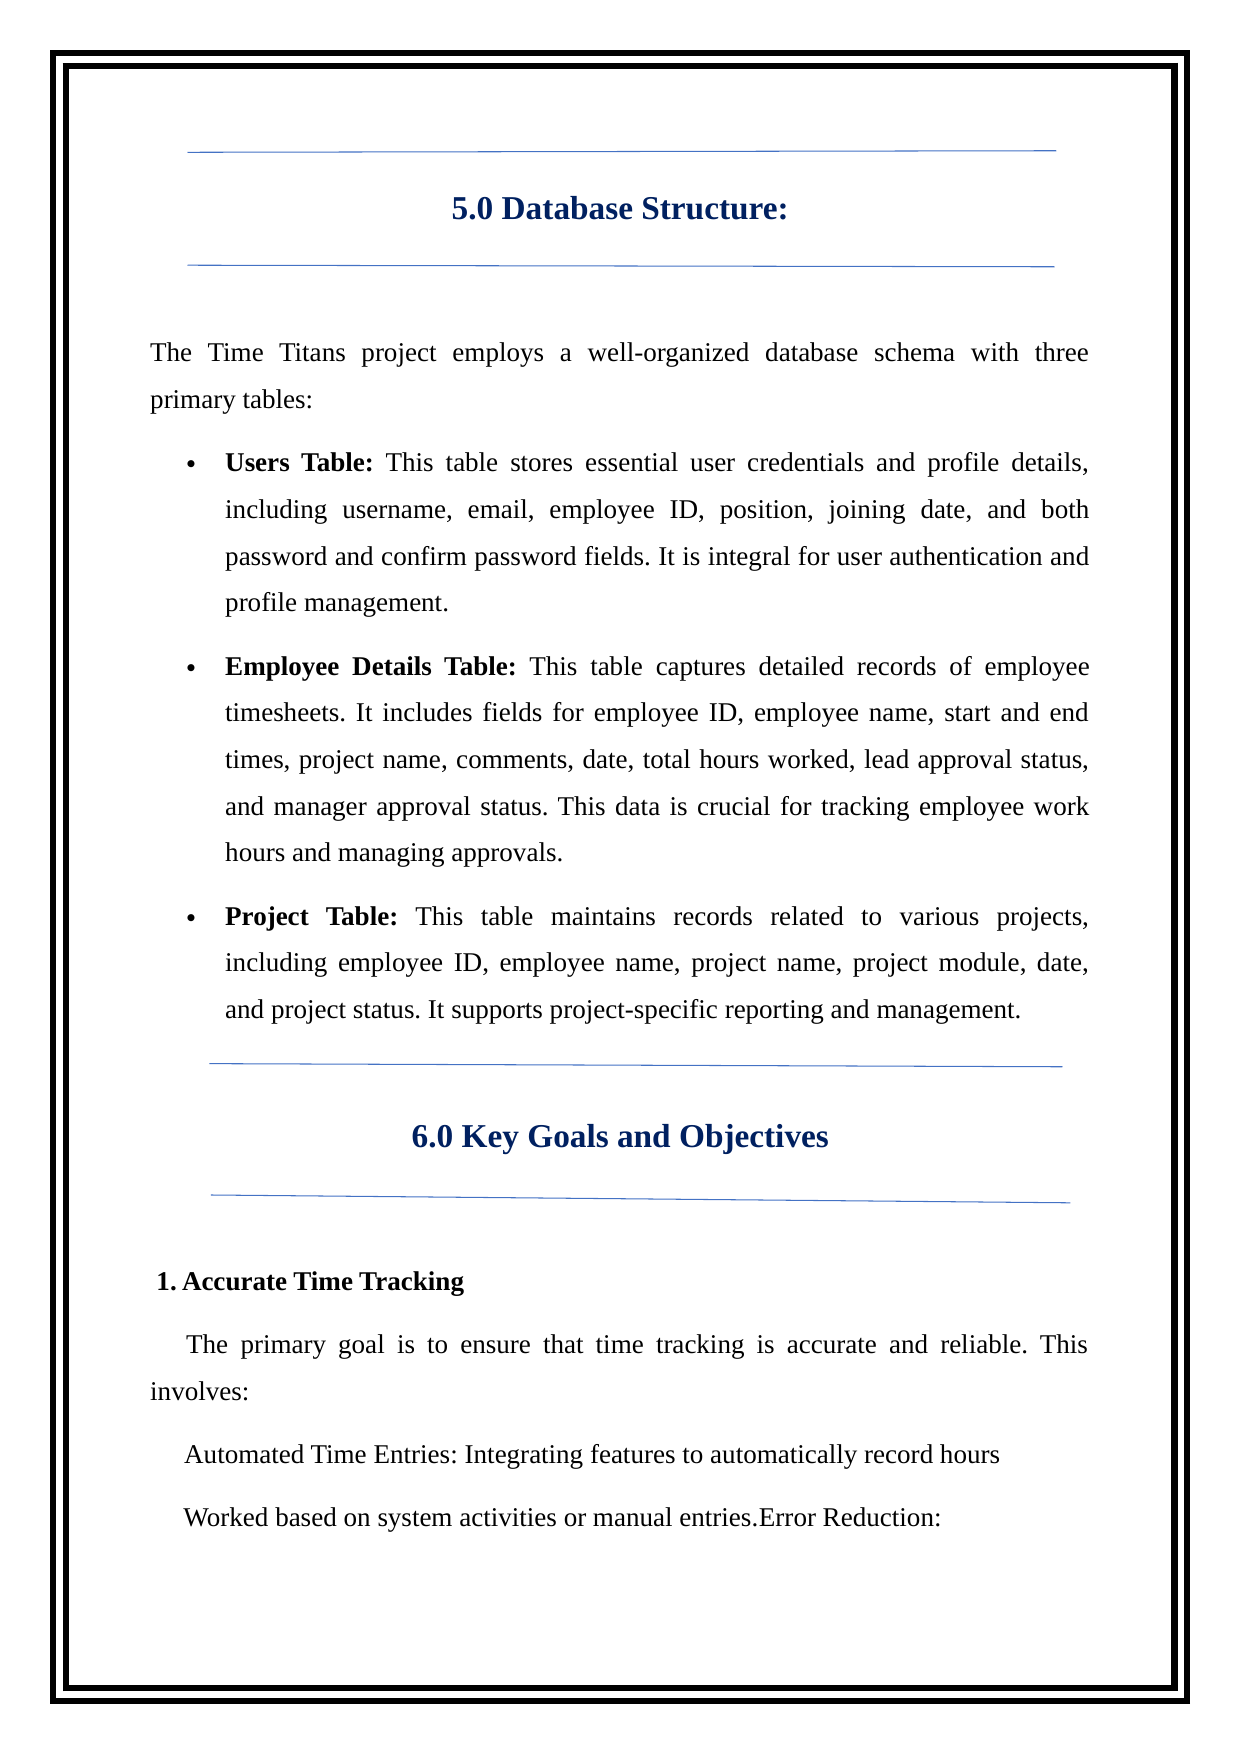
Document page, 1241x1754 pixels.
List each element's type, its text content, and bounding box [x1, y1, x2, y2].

list Users Table: This table stores essential user credentials and profile details, including username, email, employee ID, position, joining date, and both password and confirm password fields. It is integral for user authentication and profile management. [187, 447, 1090, 618]
text The primary goal is to ensure that time tracking is accurate and reliable. This involves: [150, 1328, 1090, 1406]
text The Time Titans project employs a well-organized database schema with three primary tables: [150, 337, 1090, 414]
text Automated Time Entries: Integrating features to automatically record hours [150, 1438, 1090, 1469]
text 1. Accurate Time Tracking [150, 1265, 1090, 1296]
text 6.0 Key Goals and Objectives [150, 1116, 1090, 1155]
list Employee Details Table: This table captures detailed records of employee timesheets. It includes fields for employee ID, employee name, start and end times, project name, comments, date, total hours worked, lead approval status, and manager approval status. This data is crucial for tracking employee work hours and managing approvals. [187, 650, 1090, 868]
list Project Table: This table maintains records related to various projects, including employee ID, employee name, project name, project module, date, and project status. It supports project-specific reporting and management. [187, 900, 1090, 1024]
text 5.0 Database Structure: [150, 188, 1090, 227]
text Worked based on system activities or manual entries.Error Reduction: [150, 1501, 1090, 1532]
